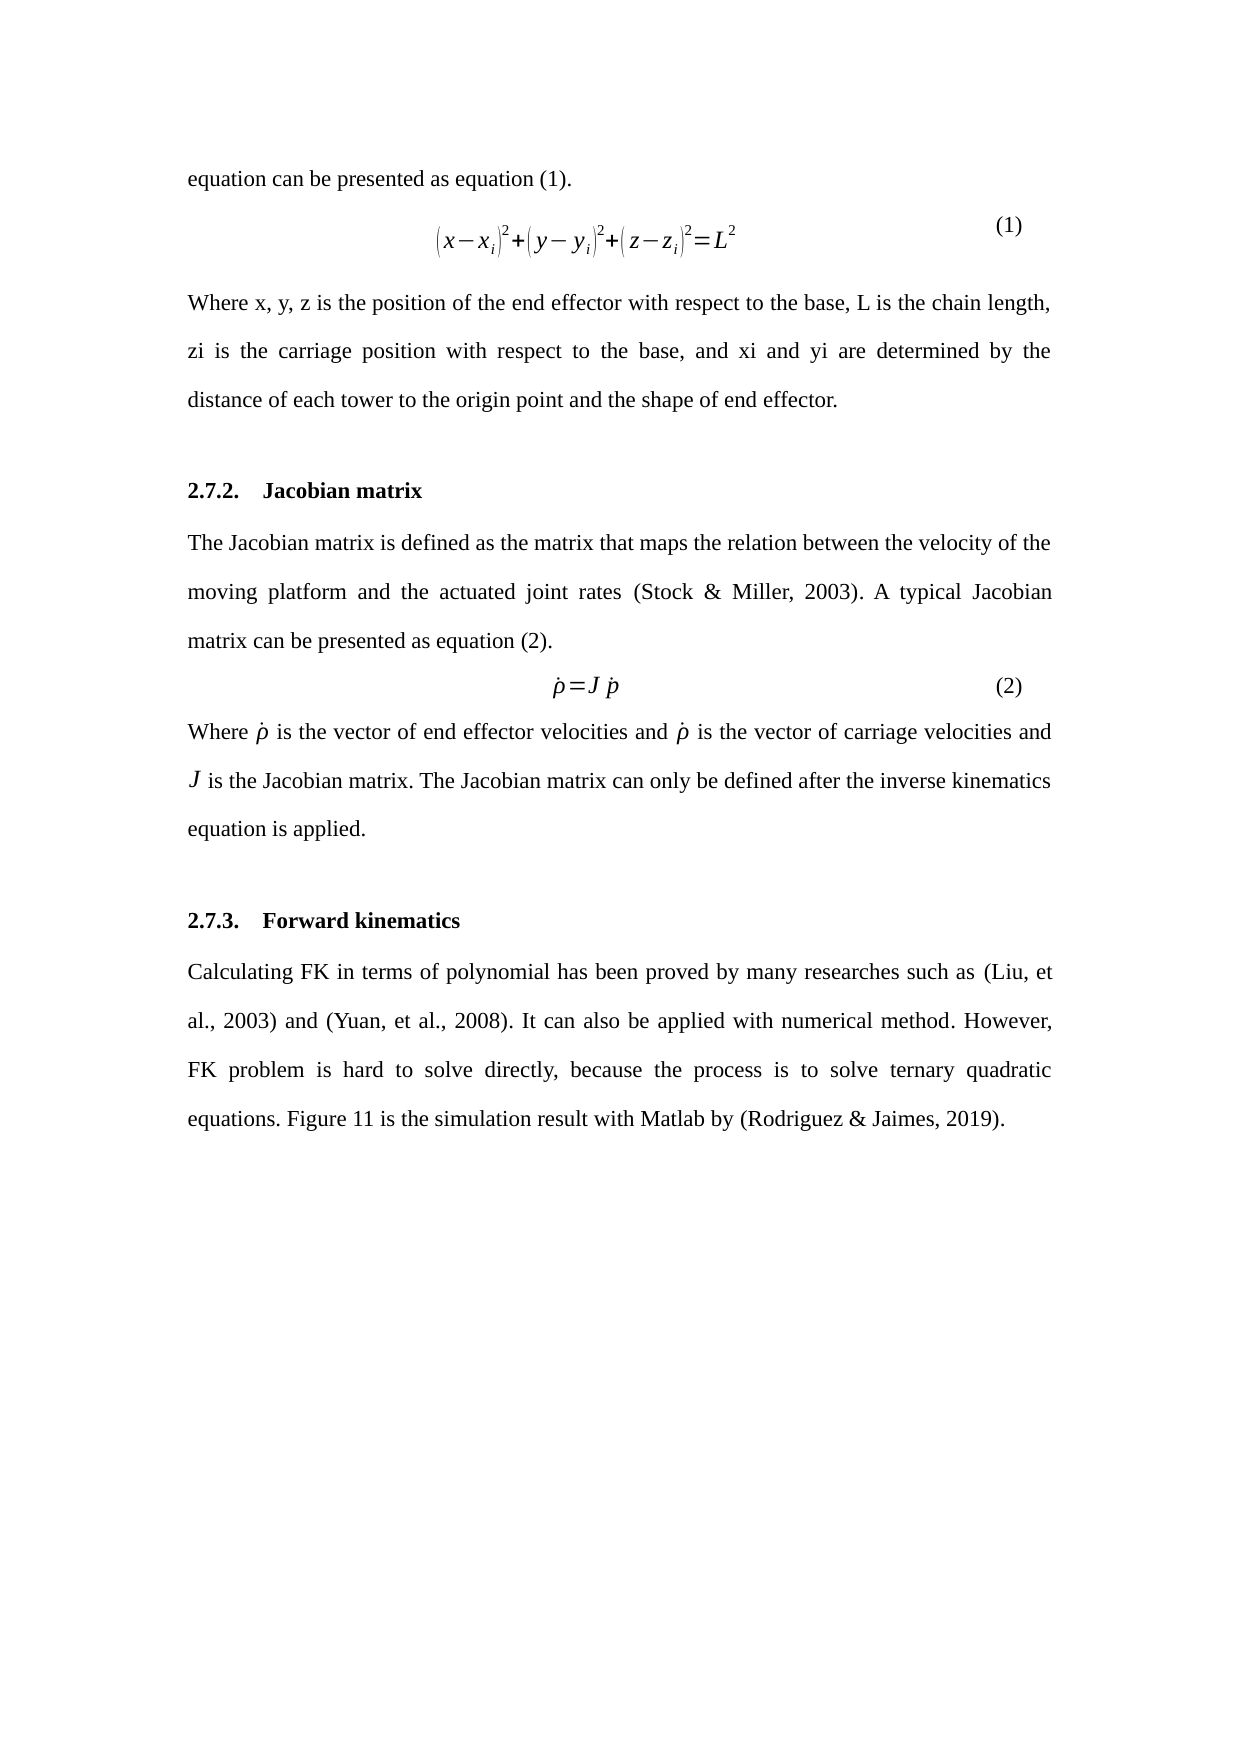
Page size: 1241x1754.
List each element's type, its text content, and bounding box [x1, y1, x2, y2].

text Where is the vector of end effector velocities and is the vector of carriage velocities and is the Jacobian matrix. The Jacobian matrix can only be defined after the inverse kinematics equation is applied. [187, 715, 1053, 845]
text The Jacobian matrix is defined as the matrix that maps the relation between the velocity of the moving platform and the actuated joint rates. A typical Jacobian matrix can be presented as equation (2). [187, 526, 1053, 656]
table_header [188, 208, 984, 286]
subtitle Forward kinematics [187, 904, 1053, 936]
table_header [188, 669, 984, 715]
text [187, 162, 1053, 194]
text Calculating FK in terms of polynomial has been proved by many researches such as and . It can also be applied with numerical method. However, FK problem is hard to solve directly, because the process is to solve ternary quadratic equations. Figure 11 is the simulation result with Matlab by . [187, 955, 1053, 1134]
subtitle Jacobian matrix [187, 474, 1053, 507]
text Where x, y, z is the position of the end effector with respect to the base, L is the chain length, zi is the carriage position with respect to the base, and xi and yi are determined by the distance of each tower to the origin point and the shape of end effector. [187, 286, 1053, 416]
table_header (1) [984, 208, 1052, 286]
table_header (2) [984, 669, 1052, 715]
